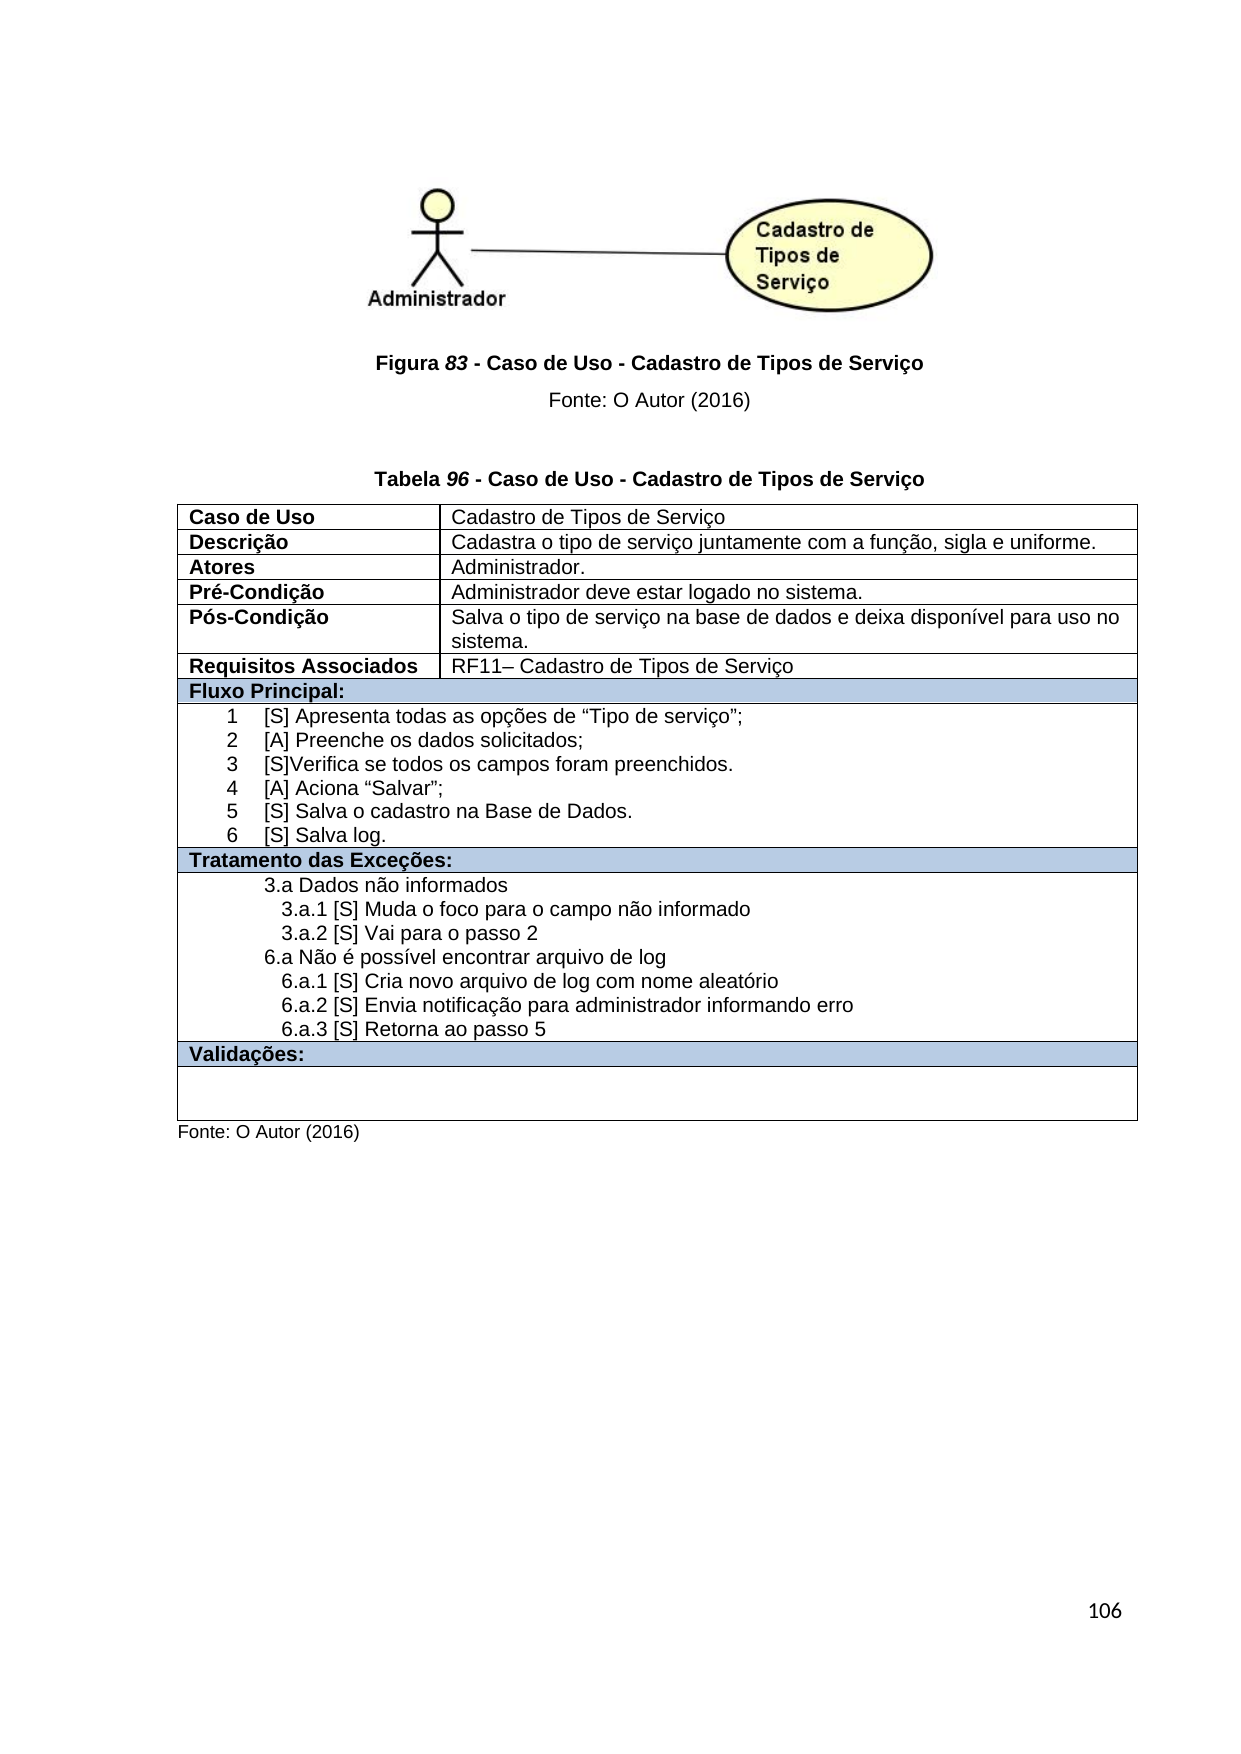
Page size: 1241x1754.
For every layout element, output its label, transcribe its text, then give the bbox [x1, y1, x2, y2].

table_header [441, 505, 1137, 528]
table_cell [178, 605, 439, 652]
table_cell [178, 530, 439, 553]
text Tabela 96 - Caso de Uso - Cadastro de Tipos de Serviço [177, 467, 1122, 491]
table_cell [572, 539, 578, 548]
picture [361, 177, 939, 335]
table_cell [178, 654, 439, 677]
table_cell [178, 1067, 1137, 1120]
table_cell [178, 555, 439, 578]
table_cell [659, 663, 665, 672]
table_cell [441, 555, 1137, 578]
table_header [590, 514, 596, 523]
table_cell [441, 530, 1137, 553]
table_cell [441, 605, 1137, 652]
text Figura 83 - Caso de Uso - Cadastro de Tipos de Serviço [177, 351, 1122, 375]
text Fonte: O Autor (2016) [177, 387, 1122, 411]
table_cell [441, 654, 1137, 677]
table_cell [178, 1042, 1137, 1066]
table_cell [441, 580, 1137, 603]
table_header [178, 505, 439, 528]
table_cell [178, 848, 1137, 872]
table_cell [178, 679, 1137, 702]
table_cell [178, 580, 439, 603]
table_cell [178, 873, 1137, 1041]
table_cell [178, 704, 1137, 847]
text Fonte: O Autor (2016) [177, 1121, 1157, 1142]
